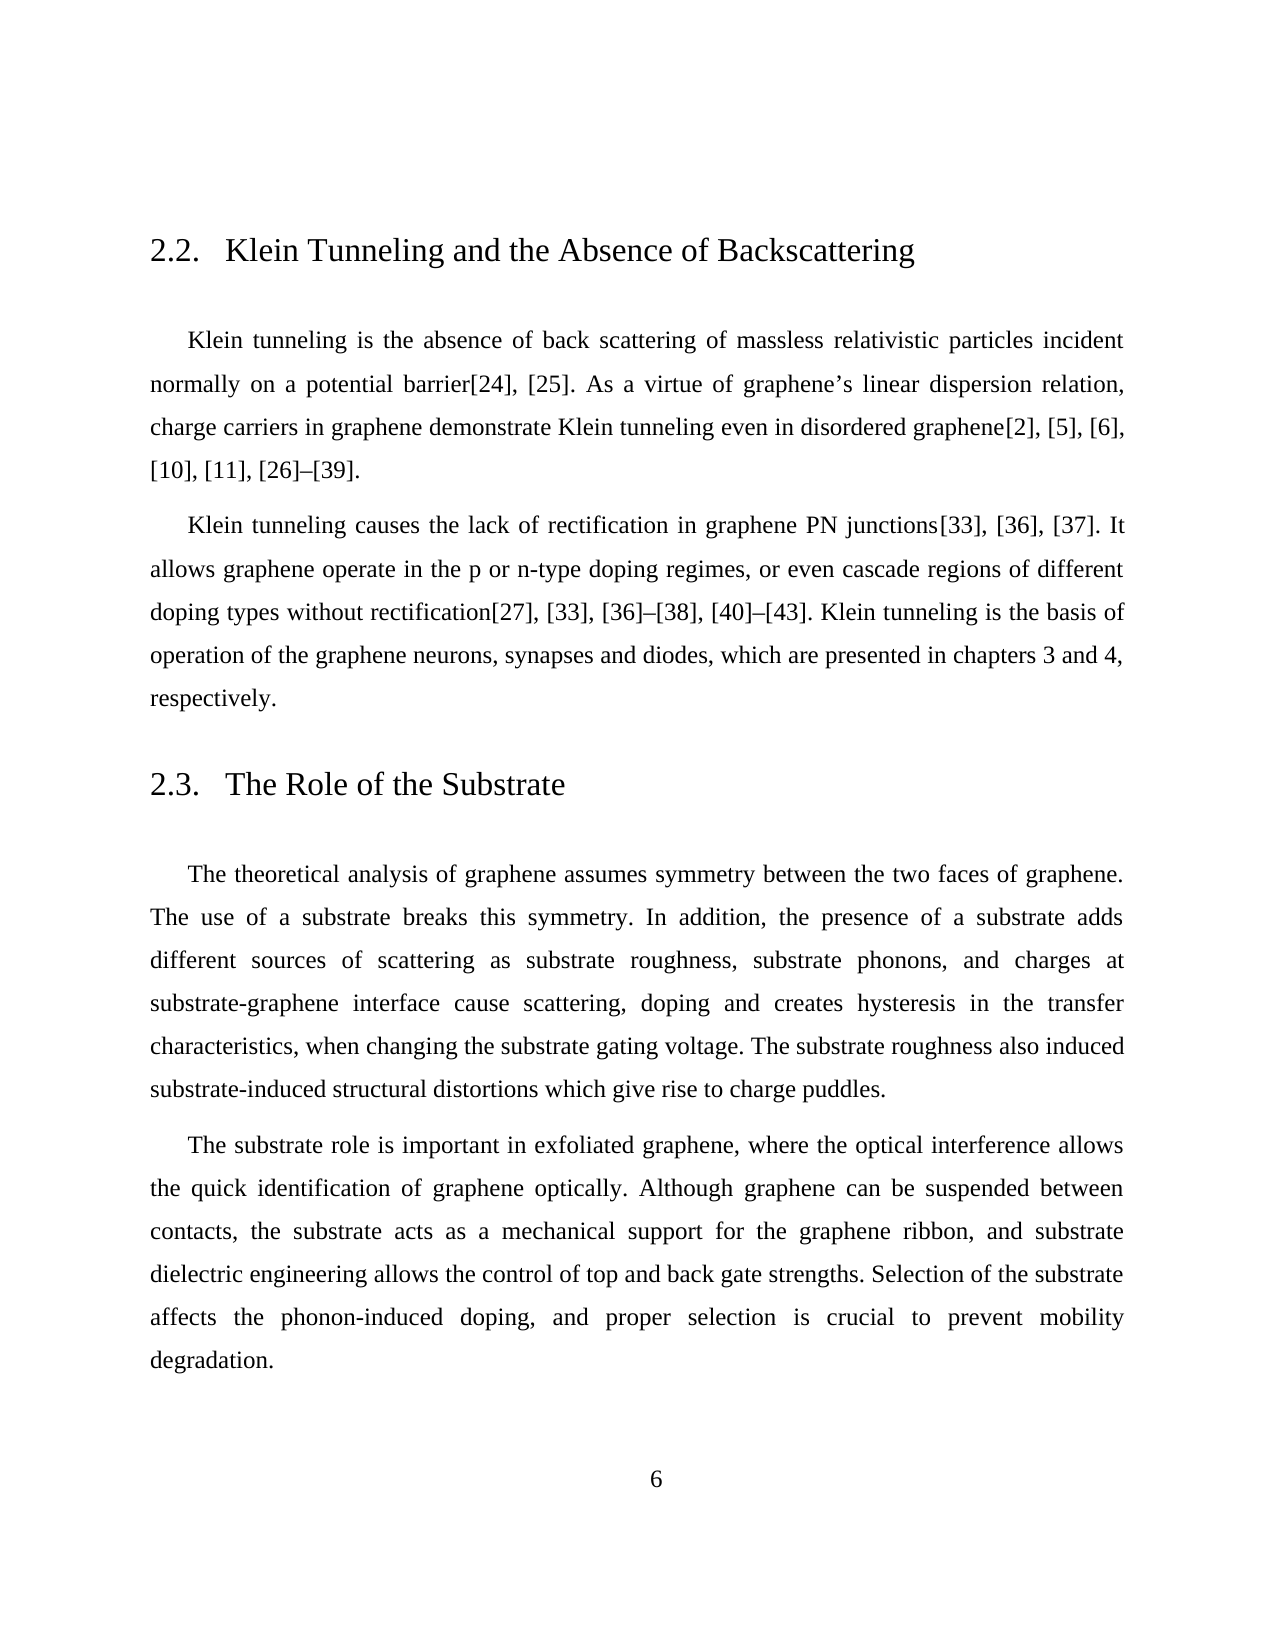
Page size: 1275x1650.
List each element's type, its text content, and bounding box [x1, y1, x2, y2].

text The substrate role is important in exfoliated graphene, where the optical interference allows the quick identification of graphene optically. Although graphene can be suspended between contacts, the substrate acts as a mechanical support for the graphene ribbon, and substrate dielectric engineering allows the control of top and back gate strengths. Selection of the substrate affects the phonon-induced doping, and proper selection is crucial to prevent mobility degradation. [150, 1130, 1125, 1374]
subtitle Klein Tunneling and the Absence of Backscattering [150, 231, 1125, 269]
text The theoretical analysis of graphene assumes symmetry between the two faces of graphene. The use of a substrate breaks this symmetry. In addition, the presence of a substrate adds different sources of scattering as substrate roughness, substrate phonons, and charges at substrate-graphene interface cause scattering, doping and creates hysteresis in the transfer characteristics, when changing the substrate gating voltage. The substrate roughness also induced substrate-induced structural distortions which give rise to charge puddles. [150, 859, 1125, 1103]
text Klein tunneling causes the lack of rectification in graphene PN junctions[33], [36], [37]. It allows graphene operate in the p or n-type doping regimes, or even cascade regions of different doping types without rectification[27], [33], [36]–[38], [40]–[43]. Klein tunneling is the basis of operation of the graphene neurons, synapses and diodes, which are presented in chapters 3 and 4, respectively. [150, 511, 1125, 712]
subtitle The Role of the Substrate [150, 764, 1125, 802]
text Klein tunneling is the absence of back scattering of massless relativistic particles incident normally on a potential barrier[24], [25]. As a virtue of graphene’s linear dispersion relation, charge carriers in graphene demonstrate Klein tunneling even in disordered graphene[2], [5], [6], [10], [11], [26]–[39]. [150, 326, 1125, 484]
